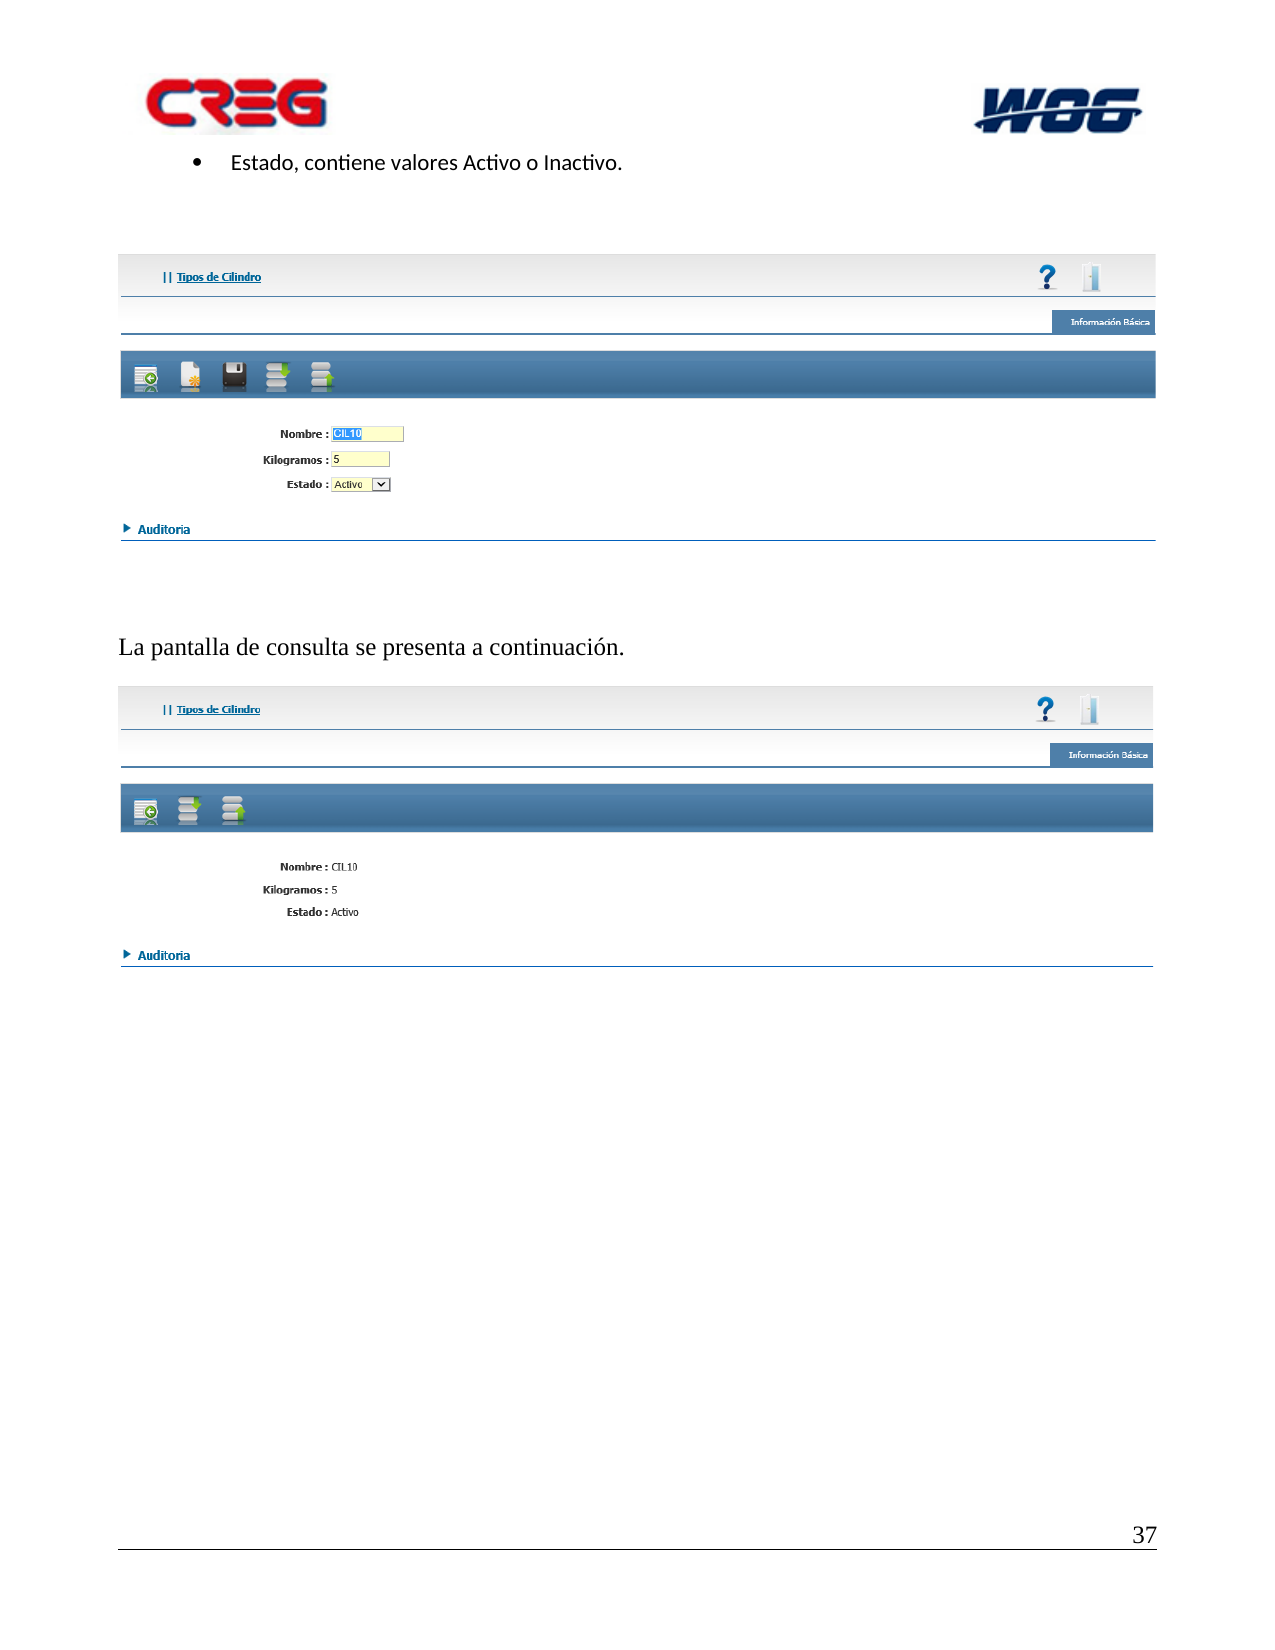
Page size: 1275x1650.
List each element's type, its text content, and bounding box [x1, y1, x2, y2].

picture [118, 73, 353, 135]
picture [118, 685, 1154, 986]
text La pantalla de consulta se presenta a continuación. [118, 632, 1157, 661]
list Estado, contiene valores Activo o Inactivo. [193, 148, 1157, 176]
picture [971, 83, 1147, 135]
picture [118, 254, 1156, 553]
